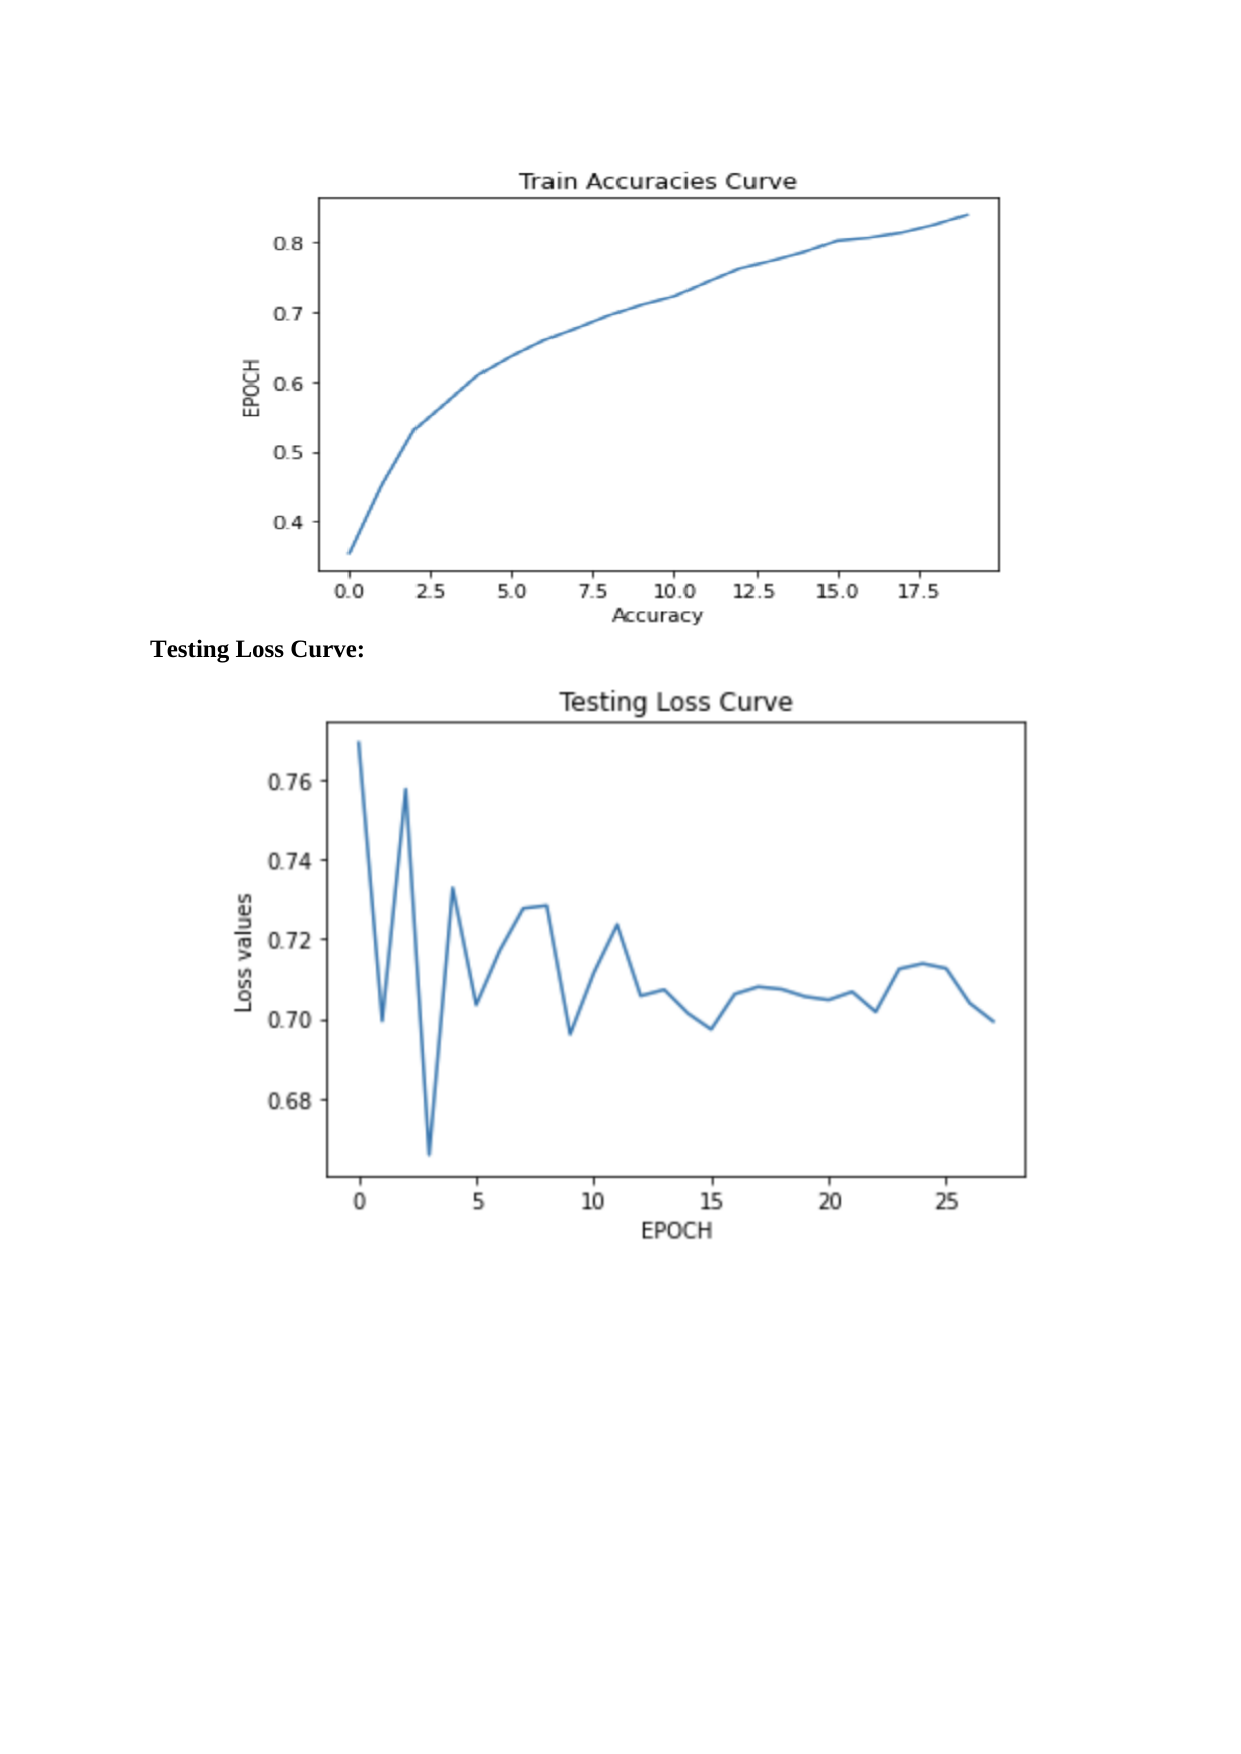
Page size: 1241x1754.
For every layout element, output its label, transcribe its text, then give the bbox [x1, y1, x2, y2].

picture [201, 663, 1039, 1251]
text Testing Loss Curve: [150, 634, 1090, 663]
picture [213, 150, 1027, 635]
